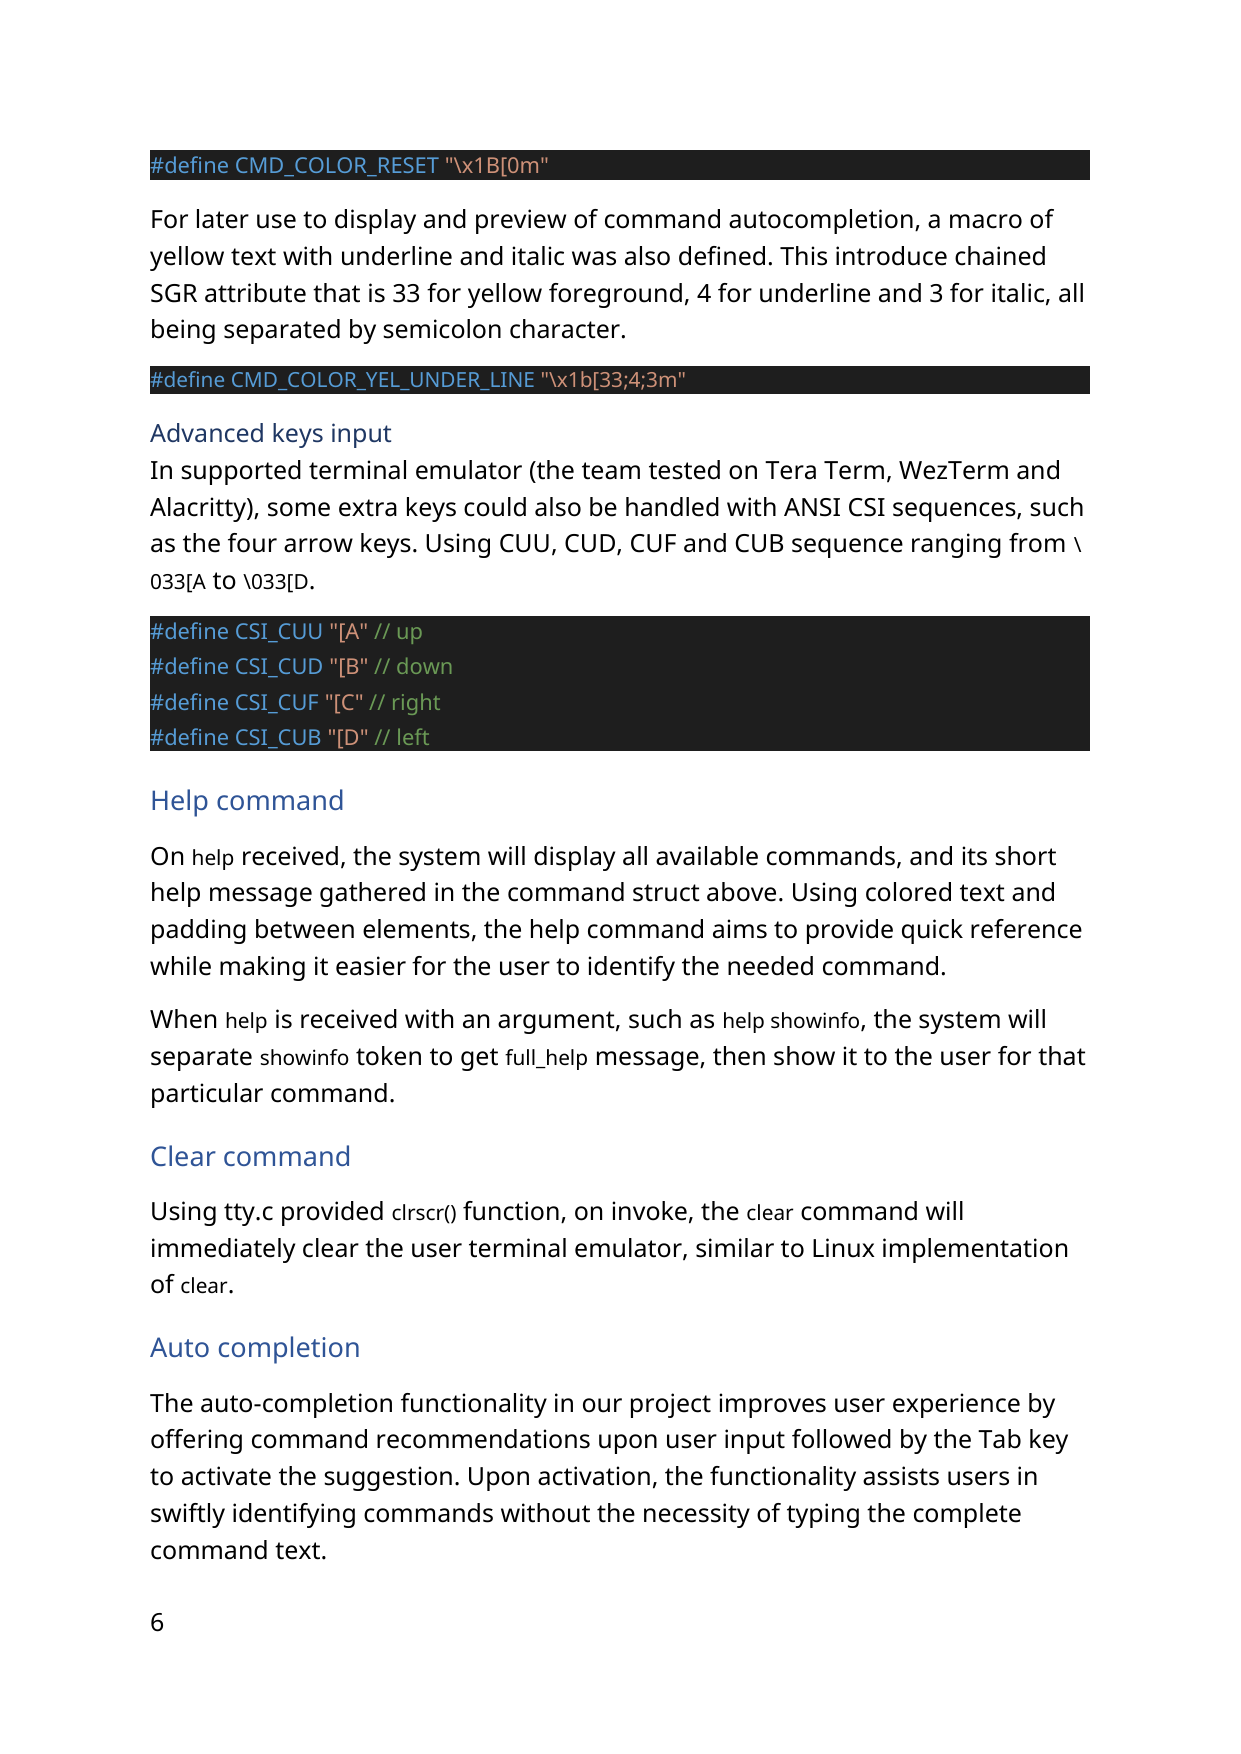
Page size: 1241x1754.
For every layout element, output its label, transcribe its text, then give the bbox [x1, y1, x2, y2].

text The auto-completion functionality in our project improves user experience by offering command recommendations upon user input followed by the Tab key to activate the suggestion. Upon activation, the functionality assists users in swiftly identifying commands without the necessity of typing the complete command text. [150, 1385, 1090, 1567]
text For later use to display and preview of command autocompletion, a macro of yellow text with underline and italic was also defined. This introduce chained SGR attribute that is 33 for yellow foreground, 4 for underline and 3 for italic, all being separated by semicolon character. [150, 202, 1090, 346]
subtitle Help command [150, 782, 1090, 818]
text When help is received with an argument, such as help showinfo, the system will separate showinfo token to get full_help message, then show it to the user for that particular command. [150, 1002, 1090, 1109]
text #define CMD_COLOR_YEL_UNDER_LINE "\x1b[33;4;3m" [150, 366, 1090, 394]
subtitle Auto completion [150, 1329, 1090, 1366]
text #define CSI_CUF "[C" // right [150, 686, 1090, 716]
text On help received, the system will display all available commands, and its short help message gathered in the command struct above. Using colored text and padding between elements, the help command aims to provide quick reference while making it easier for the user to identify the needed command. [150, 838, 1090, 982]
text #define CSI_CUU "[A" // up [150, 616, 1090, 646]
subtitle Clear command [150, 1137, 1090, 1174]
text #define CSI_CUB "[D" // left [150, 722, 1090, 751]
subtitle Advanced keys input [150, 416, 1090, 450]
text #define CMD_COLOR_RESET "\x1B[0m" [150, 150, 1090, 180]
text #define CSI_CUD "[B" // down [150, 651, 1090, 681]
text In supported terminal emulator (the team tested on Tera Term, WezTerm and Alacritty), some extra keys could also be handled with ANSI CSI sequences, such as the four arrow keys. Using CUU, CUD, CUF and CUB sequence ranging from \033[A to \033[D. [150, 452, 1090, 597]
text Using tty.c provided clrscr() function, on invoke, the clear command will immediately clear the user terminal emulator, similar to Linux implementation of clear. [150, 1194, 1090, 1301]
